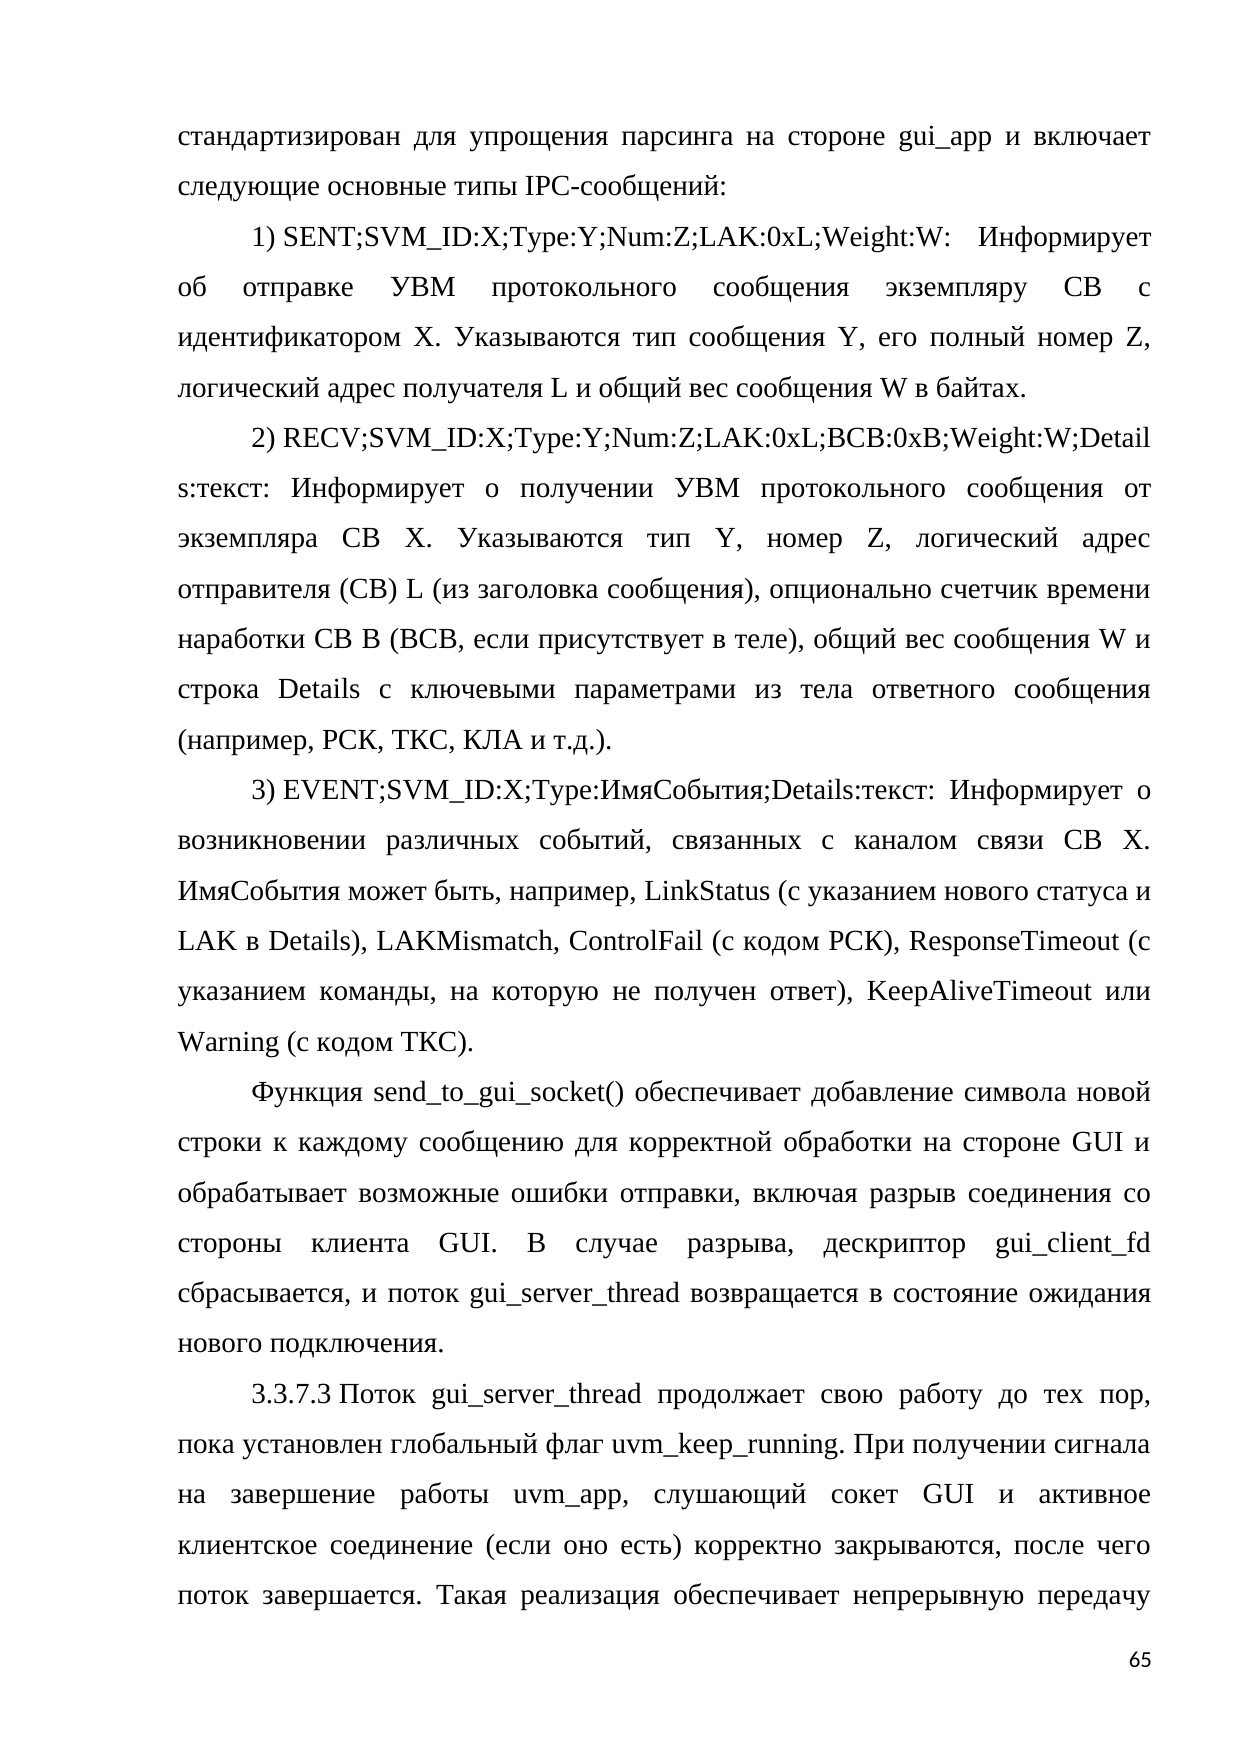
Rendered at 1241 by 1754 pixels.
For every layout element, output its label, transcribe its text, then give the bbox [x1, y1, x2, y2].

list SENT;SVM_ID:X;Type:Y;Num:Z;LAK:0xL;Weight:W: Информирует об отправке УВМ протокольного сообщения экземпляру СВ с идентификатором X. Указываются тип сообщения Y, его полный номер Z, логический адрес получателя L и общий вес сообщения W в байтах. [177, 219, 1152, 403]
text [177, 1376, 1152, 1611]
text EVENT;SVM_ID:X;Type:ИмяСобытия;Details:текст: Информирует о возникновении различных событий, связанных с каналом связи СВ X. ИмяСобытия может быть, например, LinkStatus (с указанием нового статуса и LAK в Details), LAKMismatch, ControlFail (с кодом РСК), ResponseTimeout (с указанием команды, на которую не получен ответ), KeepAliveTimeout или Warning (с кодом ТКС). [177, 772, 1152, 1057]
text RECV;SVM_ID:X;Type:Y;Num:Z;LAK:0xL;BCB:0xB;Weight:W;Details:текст: Информирует о получении УВМ протокольного сообщения от экземпляра СВ X. Указываются тип Y, номер Z, логический адрес отправителя (СВ) L (из заголовка сообщения), опционально счетчик времени наработки СВ B (BCB, если присутствует в теле), общий вес сообщения W и строка Details с ключевыми параметрами из тела ответного сообщения (например, РСК, ТКС, КЛА и т.д.). [177, 420, 1152, 755]
text Функция send_to_gui_socket() обеспечивает добавление символа новой строки к каждому сообщению для корректной обработки на стороне GUI и обрабатывает возможные ошибки отправки, включая разрыв соединения со стороны клиента GUI. В случае разрыва, дескриптор gui_client_fd сбрасывается, и поток gui_server_thread возвращается в состояние ожидания нового подключения. [177, 1074, 1152, 1359]
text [177, 118, 1152, 202]
